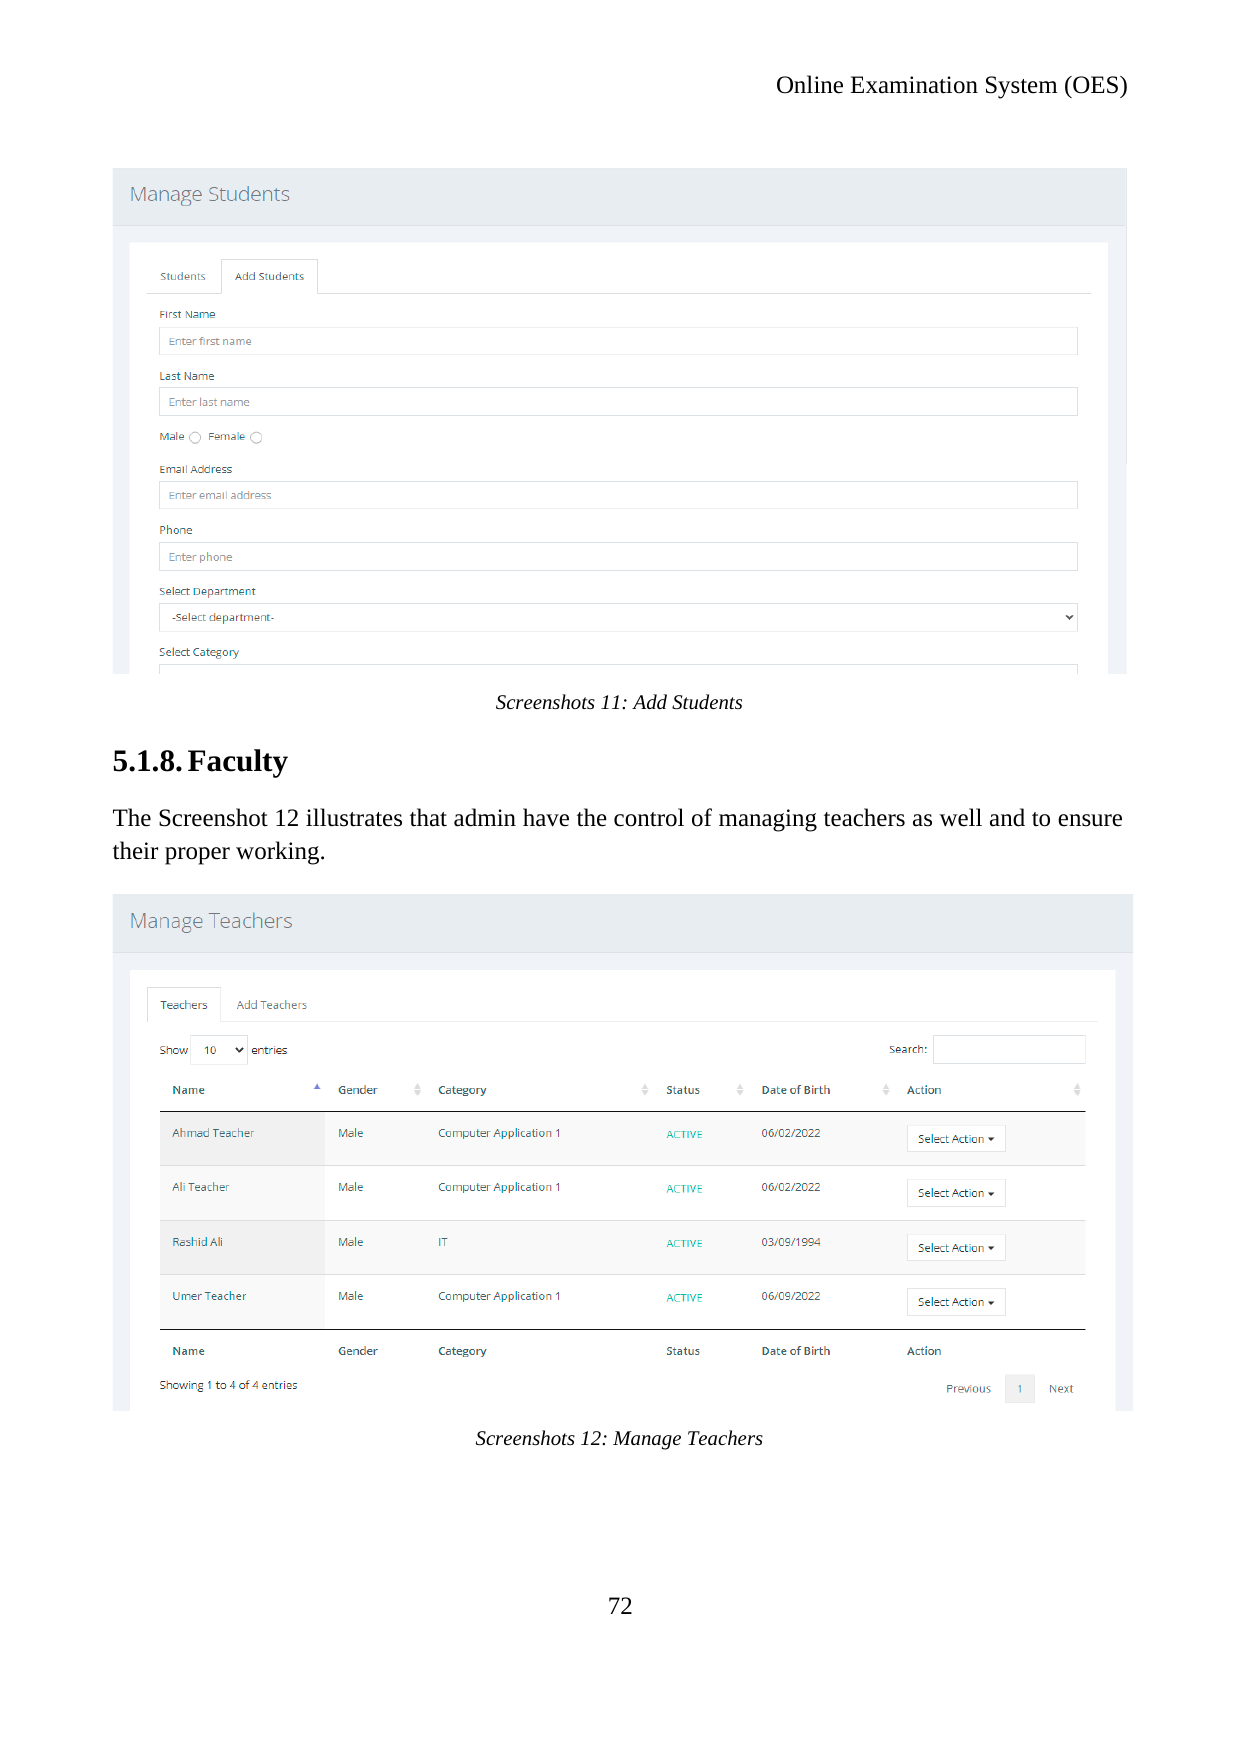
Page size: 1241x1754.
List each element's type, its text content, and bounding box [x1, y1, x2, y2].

text Screenshots 11: Add Students [112, 689, 1128, 714]
subtitle Faculty [112, 742, 1128, 778]
text The Screenshot 12 illustrates that admin have the control of managing teachers as well and to ensure their proper working. [112, 803, 1125, 865]
text Screenshots 12: Manage Teachers [112, 1426, 1128, 1450]
picture [112, 168, 1127, 674]
picture [112, 894, 1134, 1411]
